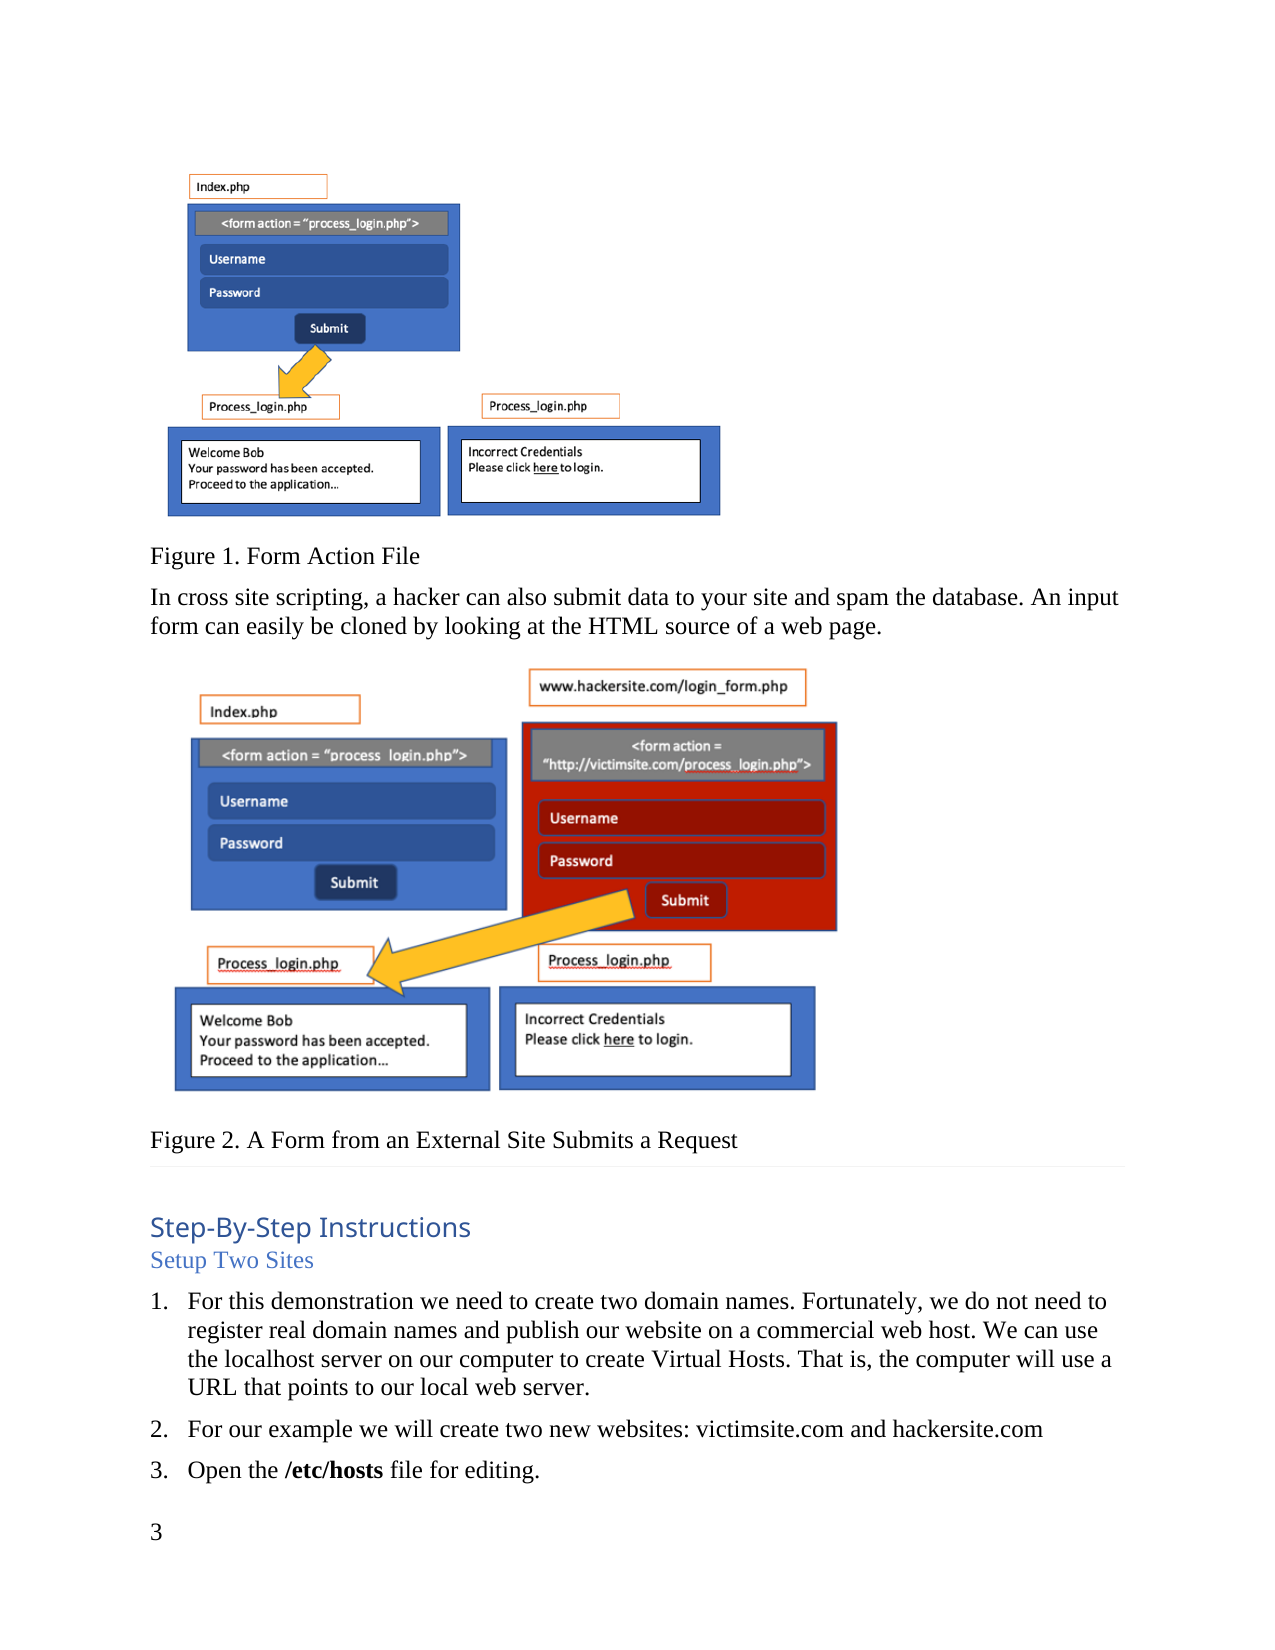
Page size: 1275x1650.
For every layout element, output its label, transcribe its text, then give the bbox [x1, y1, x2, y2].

list For this demonstration we need to create two domain names. Fortunately, we do not need to register real domain names and publish our website on a commercial web host. We can use the localhost server on our computer to create Virtual Hosts. That is, the computer will use a URL that points to our local web server. [150, 1286, 1125, 1401]
picture [150, 652, 858, 1114]
subtitle Setup Two Sites [150, 1245, 1125, 1274]
list Open the /etc/hosts file for editing. [150, 1455, 1125, 1484]
list For our example we will create two new websites: victimsite.com and hackersite.com [150, 1414, 1125, 1442]
text Figure 1. Form Action File [150, 541, 1125, 570]
text Figure 2. A Form from an External Site Submits a Request [150, 1126, 1125, 1154]
picture [150, 161, 737, 529]
subtitle Step-By-Step Instructions [150, 1208, 1125, 1245]
text In cross site scripting, a hacker can also submit data to your site and spam the database. An input form can easily be cloned by looking at the HTML source of a web page. [150, 582, 1125, 640]
